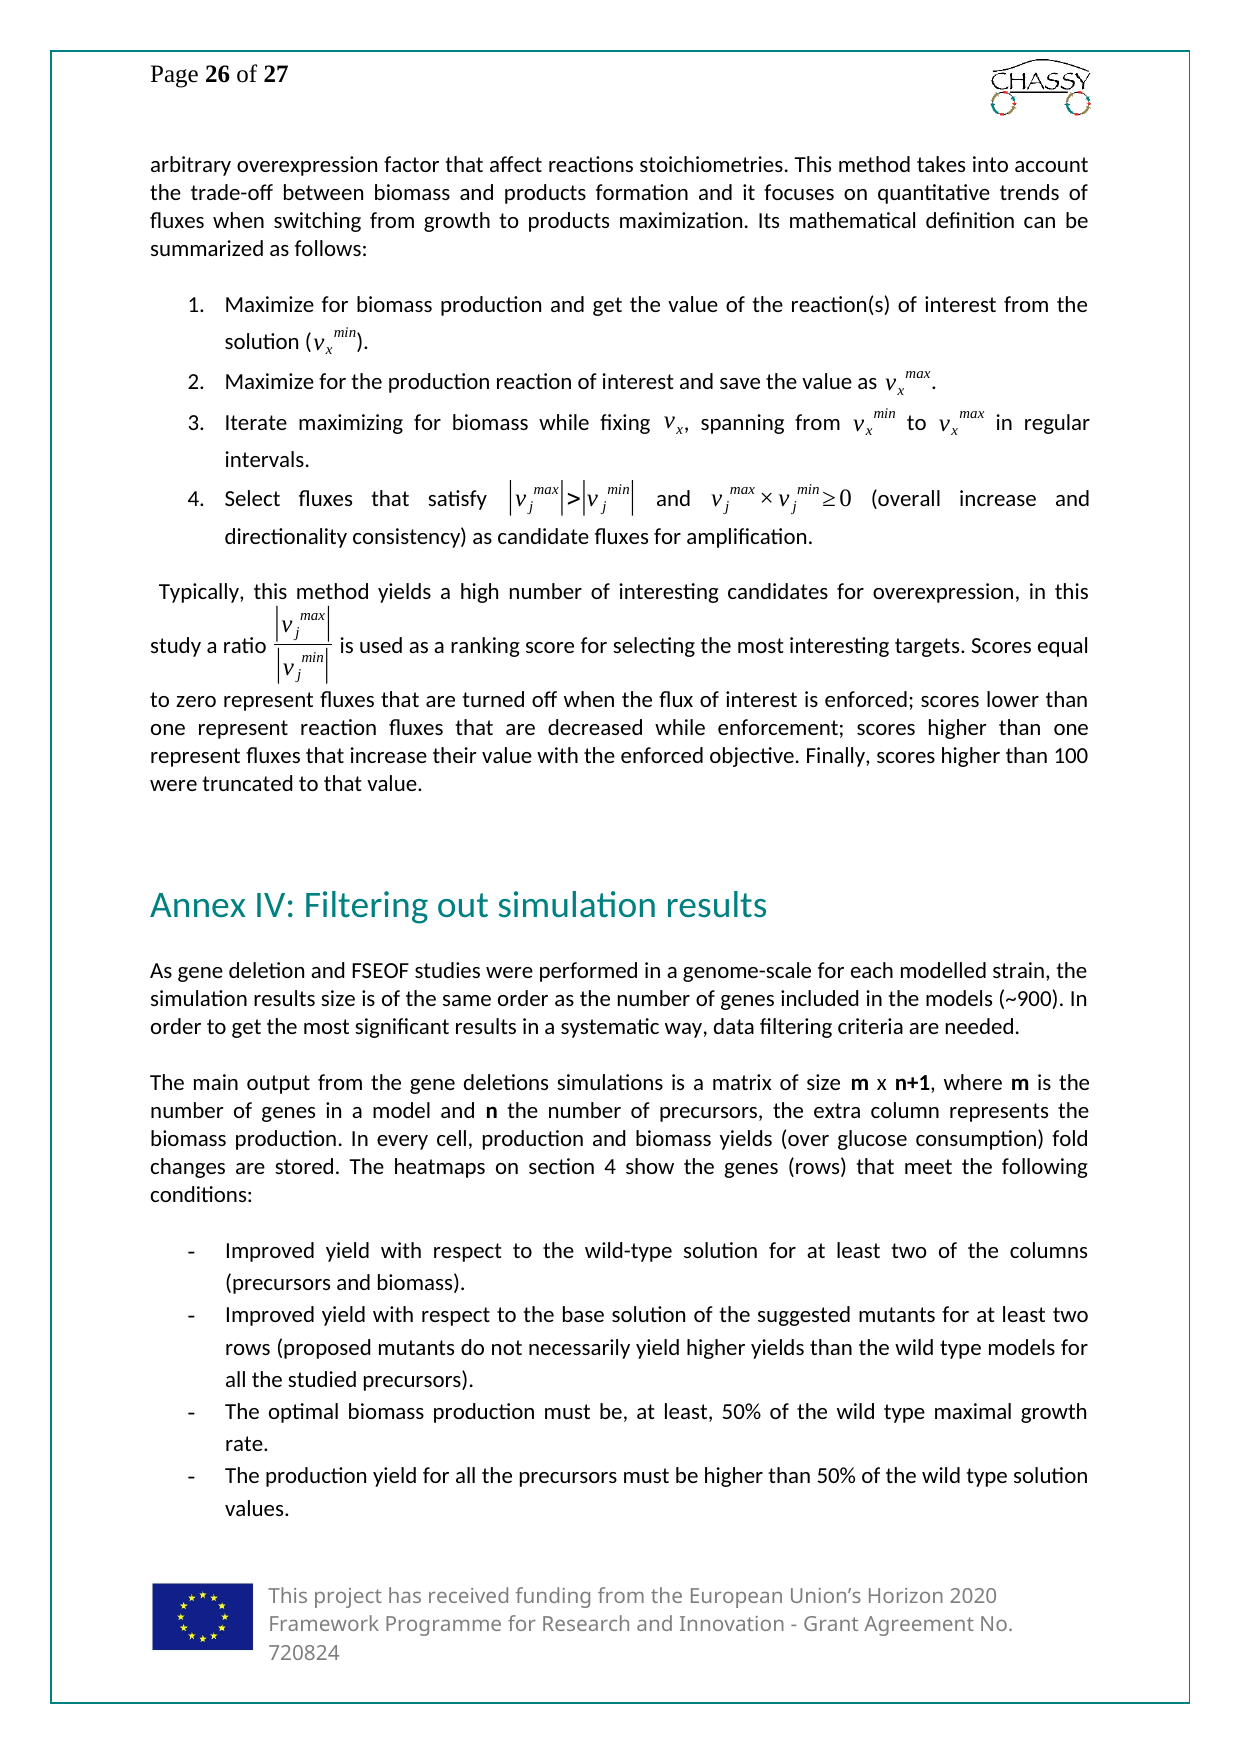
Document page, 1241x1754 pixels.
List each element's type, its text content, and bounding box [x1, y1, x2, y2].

picture [150, 1581, 255, 1652]
list Maximize for biomass production and get the value of the reaction(s) of interest from the solution (). [187, 290, 1090, 358]
text Typically, this method yields a high number of interesting candidates for overexpression, in this study a ratio is used as a ranking score for selecting the most interesting targets. Scores equal to zero represent fluxes that are turned off when the flux of interest is enforced; scores lower than one represent reaction fluxes that are decreased while enforcement; scores higher than one represent fluxes that increase their value with the enforced objective. Finally, scores higher than 100 were truncated to that value. [150, 577, 1090, 797]
list Maximize for the production reaction of interest and save the value as . [187, 364, 1090, 399]
picture [990, 58, 1091, 116]
list Improved yield with respect to the wild-type solution for at least two of the columns (precursors and biomass). [187, 1236, 1090, 1296]
list The production yield for all the precursors must be higher than 50% of the wild type solution values. [187, 1462, 1090, 1522]
subtitle Annex IV: Filtering out simulation results [150, 881, 1090, 927]
text As gene deletion and FSEOF studies were performed in a genome-scale for each modelled strain, the simulation results size is of the same order as the number of genes included in the models (~900). In order to get the most significant results in a systematic way, data filtering criteria are needed. [150, 956, 1090, 1040]
list Select fluxes that satisfy and (overall increase and directionality consistency) as candidate fluxes for amplification. [187, 478, 1090, 550]
list The optimal biomass production must be, at least, 50% of the wild type maximal growth rate. [187, 1397, 1090, 1457]
text The main output from the gene deletions simulations is a matrix of size m x n+1, where m is the number of genes in a model and n the number of precursors, the extra column represents the biomass production. In every cell, production and biomass yields (over glucose consumption) fold changes are stored. The heatmaps on section 4 show the genes (rows) that meet the following conditions: [150, 1068, 1090, 1208]
list Iterate maximizing for biomass while fixing , spanning from to in regular intervals. [187, 404, 1090, 473]
list Improved yield with respect to the base solution of the suggested mutants for at least two rows (proposed mutants do not necessarily yield higher yields than the wild type models for all the studied precursors). [187, 1301, 1090, 1393]
